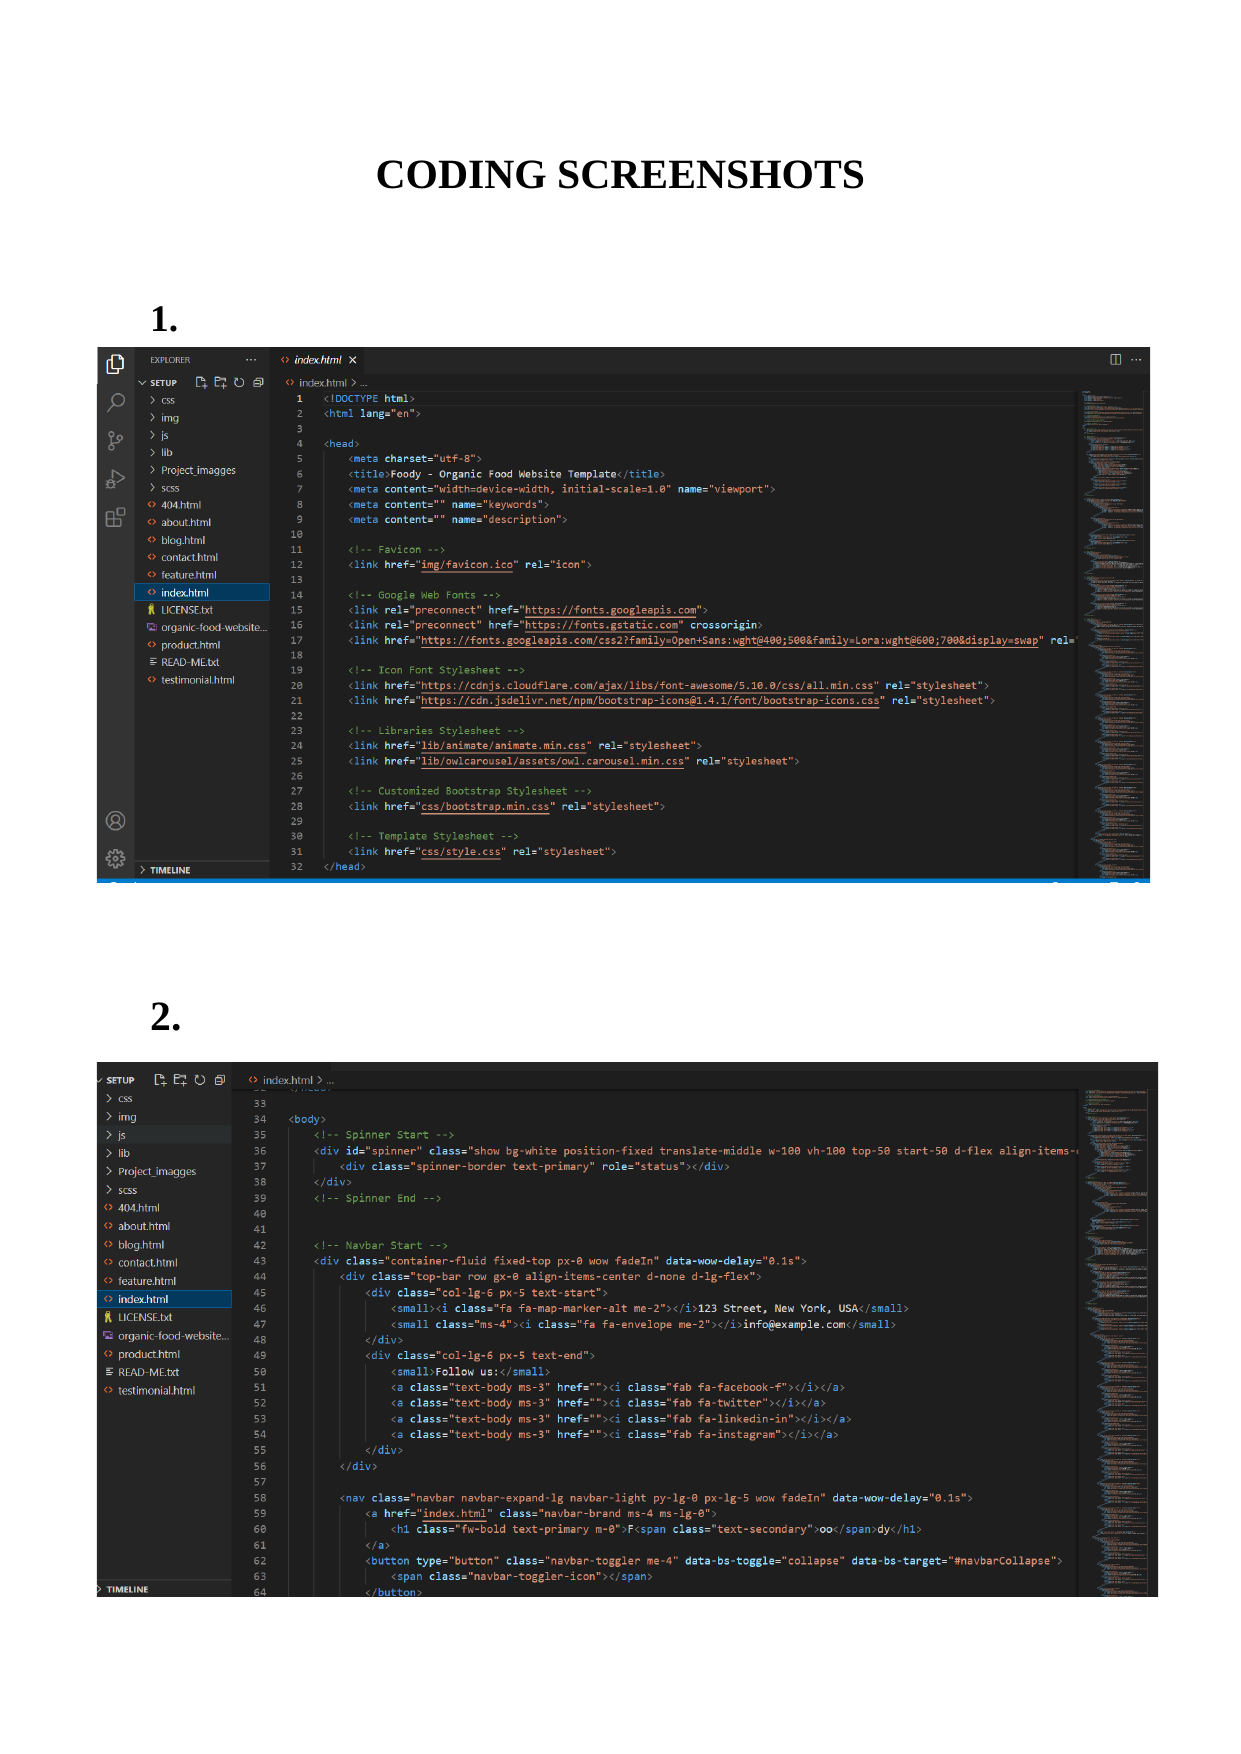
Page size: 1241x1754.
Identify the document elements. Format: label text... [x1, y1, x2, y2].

picture [96, 1062, 1159, 1597]
text 1. [150, 296, 1090, 339]
text CODING SCREENSHOTS [150, 150, 1090, 198]
text 2. [150, 991, 1090, 1039]
picture [96, 347, 1150, 883]
